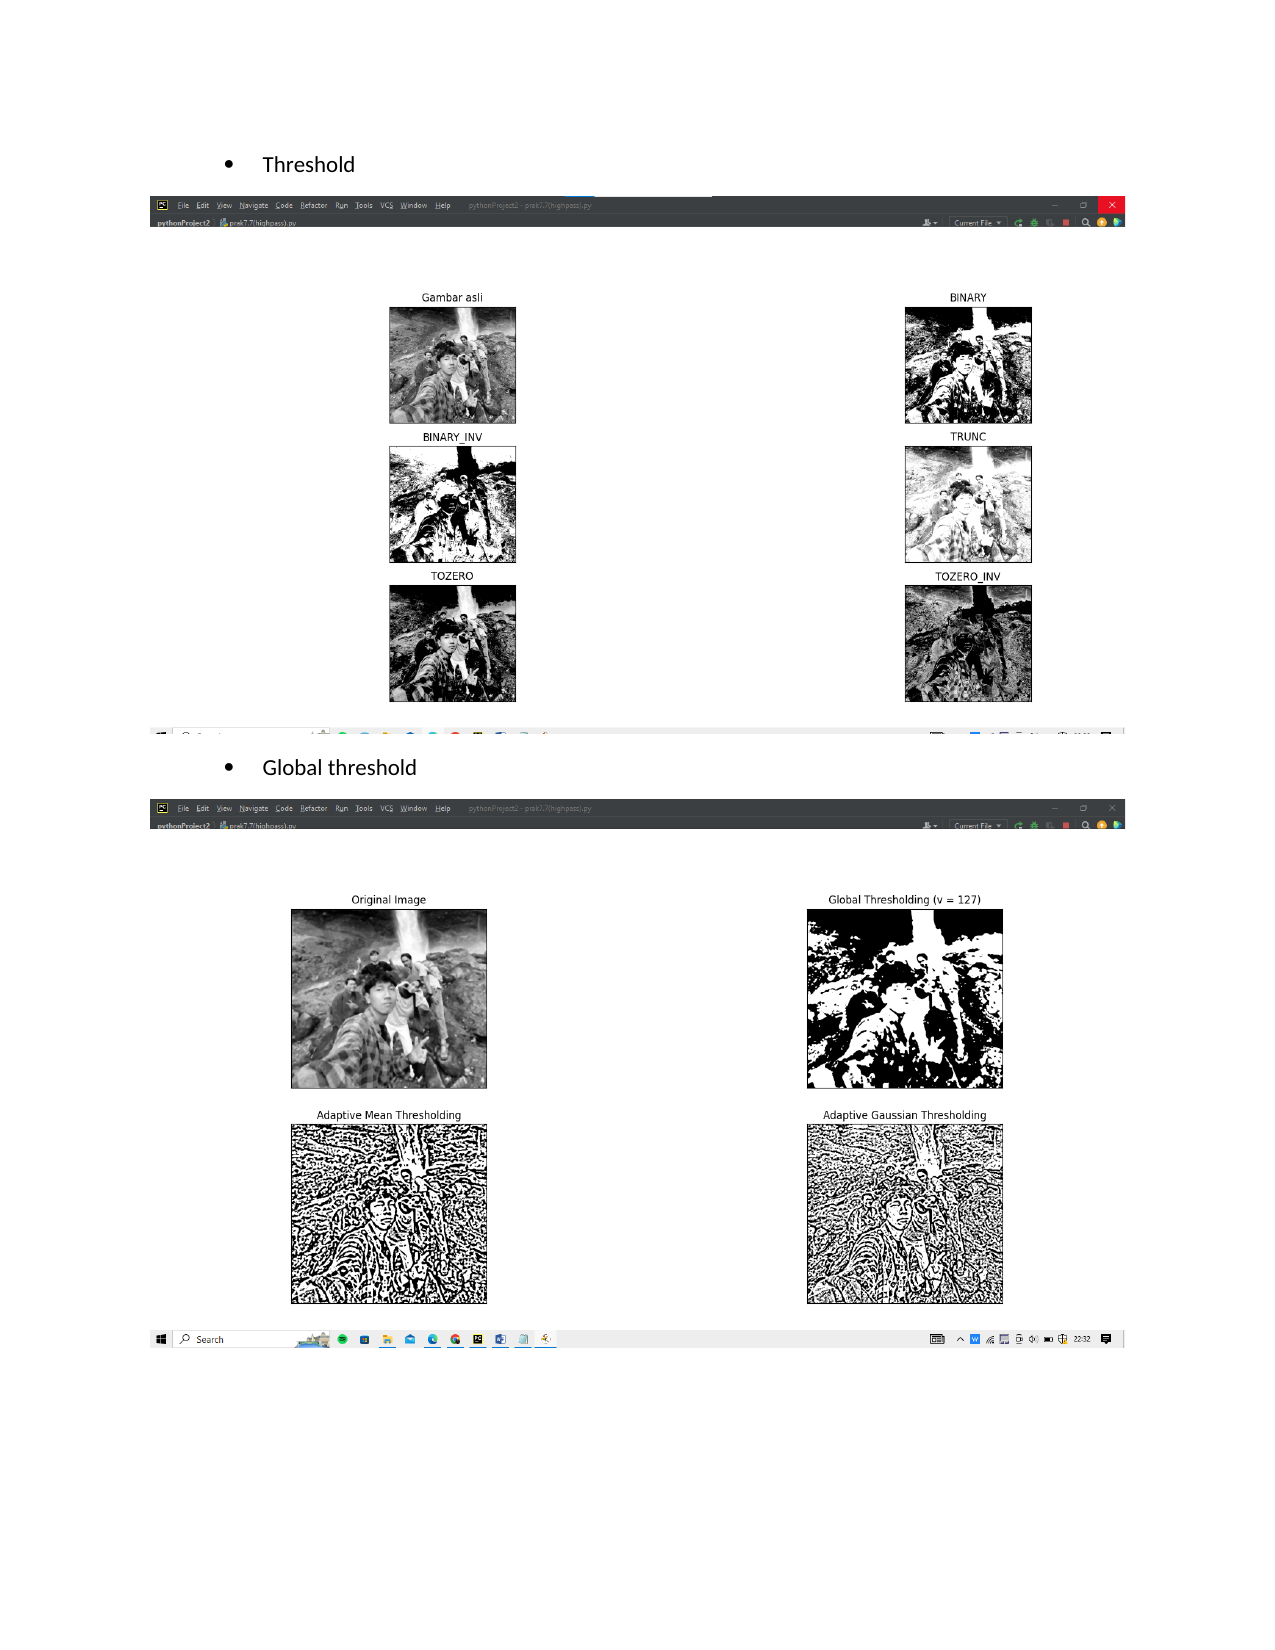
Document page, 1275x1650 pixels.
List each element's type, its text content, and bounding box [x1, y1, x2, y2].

picture [150, 196, 1125, 734]
list Threshold [225, 150, 1125, 178]
picture [150, 799, 1125, 1348]
list Global threshold [225, 753, 1125, 781]
